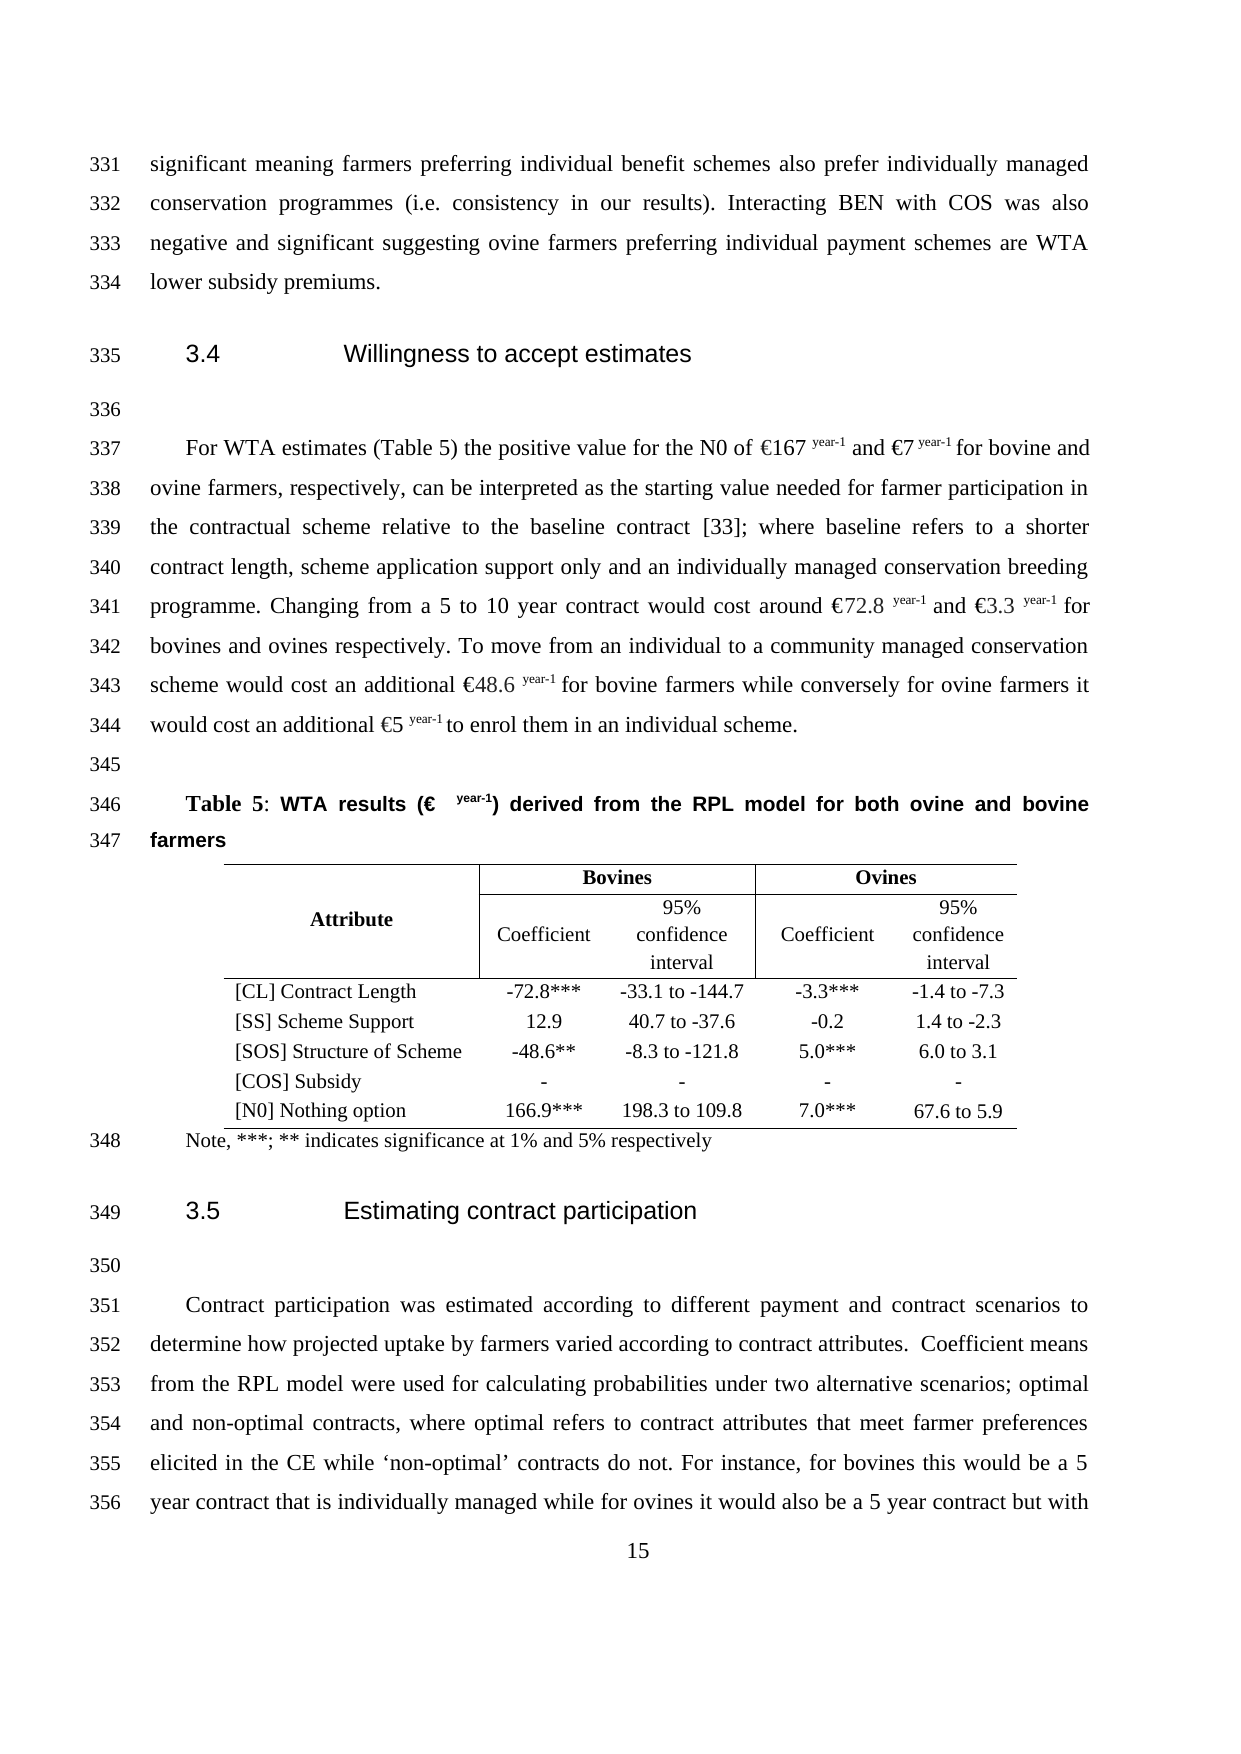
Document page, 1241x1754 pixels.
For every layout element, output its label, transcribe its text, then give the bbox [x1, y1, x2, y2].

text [150, 150, 1090, 295]
table_cell 6.0 to 3.1 [900, 1038, 1017, 1068]
table_cell 40.7 to -37.6 [609, 1008, 755, 1038]
table_cell 198.3 to 109.8 [609, 1098, 755, 1127]
text Table 5: WTA results (€ year-1) derived from the RPL model for both ovine and bovine farmers [150, 789, 1090, 852]
table_cell -33.1 to -144.7 [609, 979, 755, 1008]
table_cell Coefficient [756, 895, 899, 978]
table_cell -48.6** [479, 1038, 608, 1068]
table_cell Coefficient [480, 895, 608, 978]
table_cell - [755, 1068, 899, 1097]
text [150, 1291, 1090, 1514]
table_cell - [900, 1068, 1017, 1097]
subtitle Estimating contract participation [150, 1196, 1090, 1224]
table_cell [SOS] Structure of Scheme [224, 1038, 479, 1068]
table_cell [SS] Scheme Support [224, 1008, 479, 1038]
table_cell 95% confidence interval [609, 895, 755, 978]
table_cell -3.3*** [755, 979, 899, 1008]
table_cell [COS] Subsidy [224, 1068, 479, 1097]
table_cell 5.0*** [755, 1038, 899, 1068]
table_cell 166.9*** [479, 1098, 608, 1127]
subtitle Willingness to accept estimates [150, 339, 1090, 368]
table_cell 95% confidence interval [900, 895, 1017, 978]
table_header Attribute [224, 865, 479, 978]
table_cell -72.8*** [479, 979, 608, 1008]
table_cell [CL] Contract Length [224, 979, 479, 1008]
table_header Bovines [480, 865, 755, 894]
table_cell [N0] Nothing option [224, 1098, 479, 1127]
text For WTA estimates (Table 5) the positive value for the N0 of €167 year-1 and €7 year-1 for bovine and ovine farmers, respectively, can be interpreted as the starting value needed for farmer participation in the contractual scheme relative to the baseline contract [33]; where baseline refers to a shorter contract length, scheme application support only and an individually managed conservation breeding programme. Changing from a 5 to 10 year contract would cost around €72.8 year-1 and €3.3 year-1 for bovines and ovines respectively. To move from an individual to a community managed conservation scheme would cost an additional €48.6 year-1 for bovine farmers while conversely for ovine farmers it would cost an additional €5 year-1 to enrol them in an individual scheme. [150, 434, 1090, 737]
table_cell -8.3 to -121.8 [609, 1038, 755, 1068]
table_cell 67.6 to 5.9 [900, 1098, 1017, 1127]
table_cell - [479, 1068, 608, 1097]
table_cell - [609, 1068, 755, 1097]
table_header Ovines [756, 865, 1017, 894]
table_cell -0.2 [755, 1008, 899, 1038]
table_cell 1.4 to -2.3 [900, 1008, 1017, 1038]
table_cell 7.0*** [755, 1098, 899, 1127]
text Note, ***; ** indicates significance at 1% and 5% respectively [150, 1128, 1090, 1152]
table_cell 12.9 [479, 1008, 608, 1038]
table_cell -1.4 to -7.3 [900, 979, 1017, 1008]
